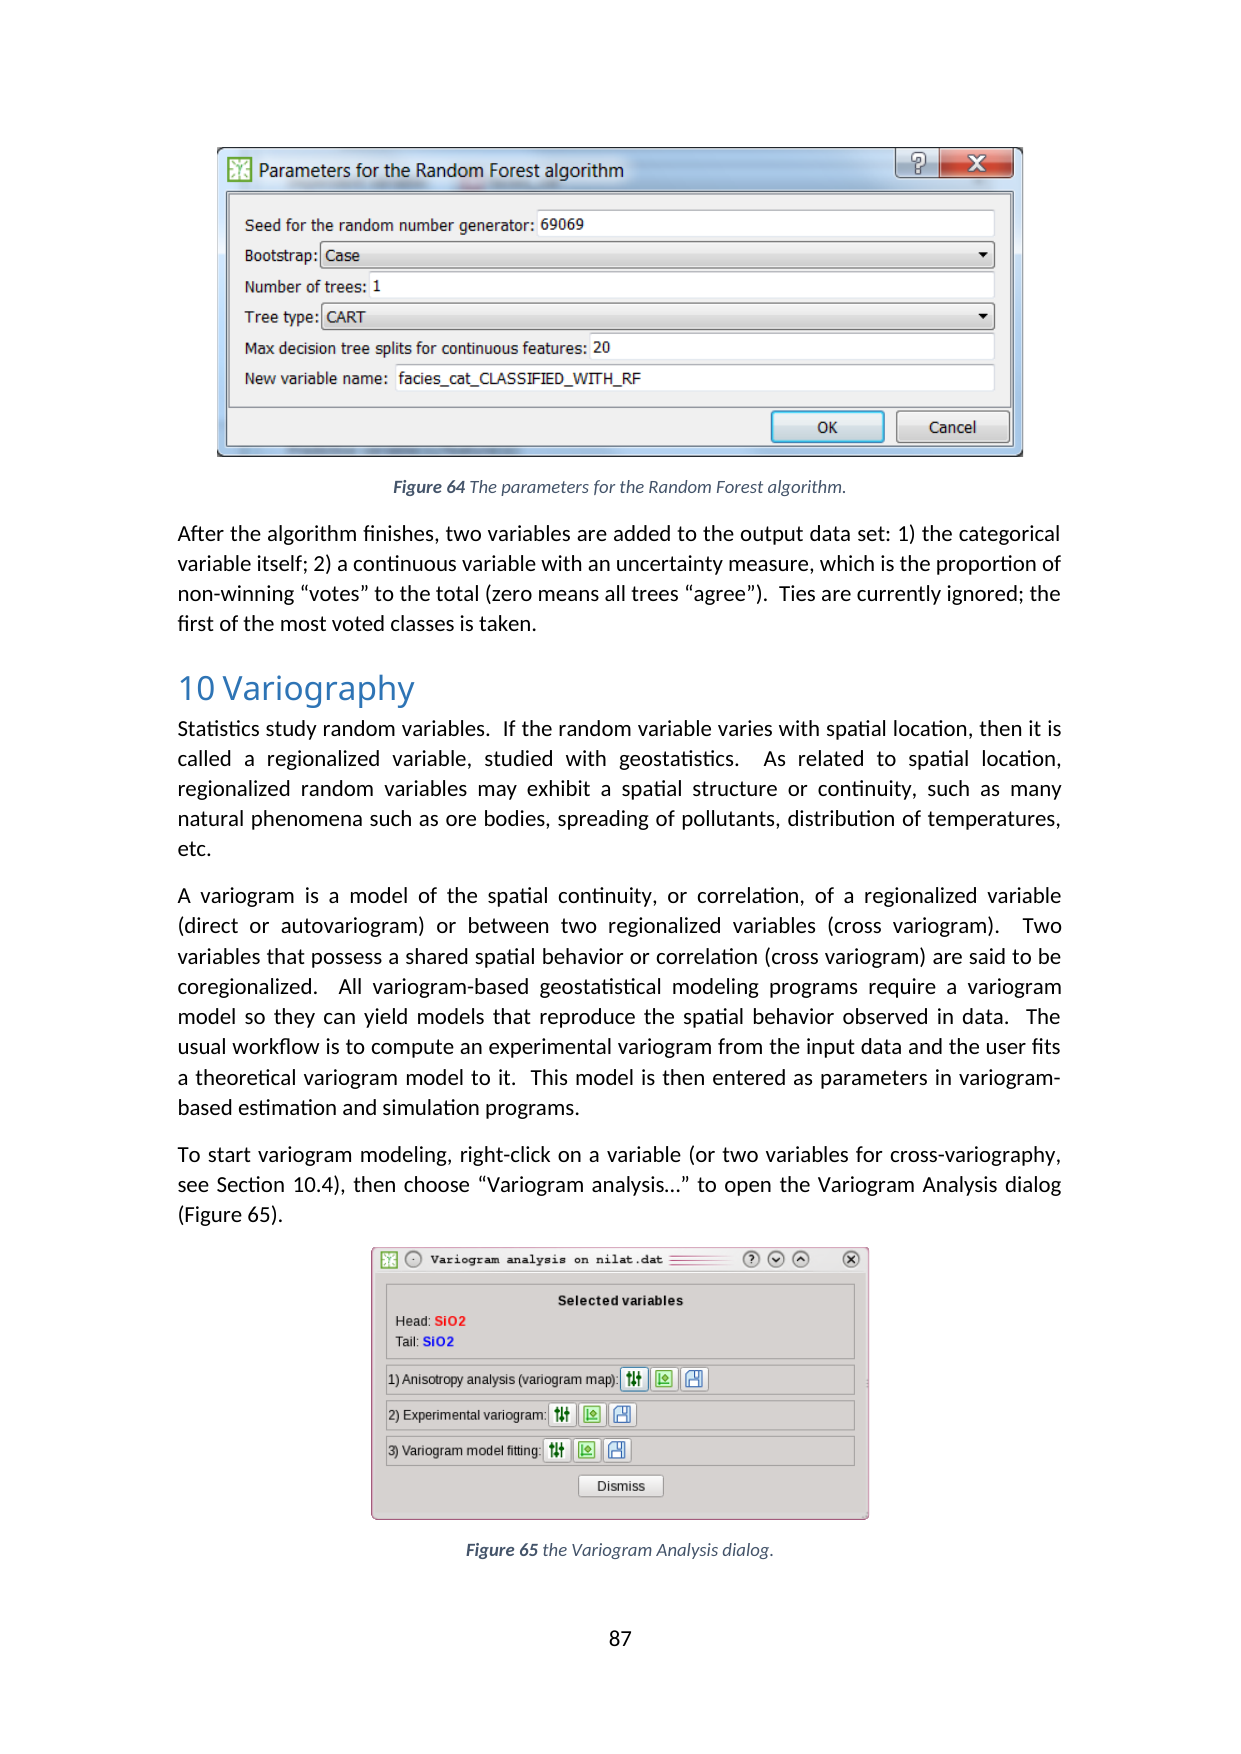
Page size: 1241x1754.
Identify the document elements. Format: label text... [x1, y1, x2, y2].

text Figure 64 The parameters for the Random Forest algorithm. [177, 475, 1063, 498]
text To start variogram modeling, right-click on a variable (or two variables for cross-variography, see Section 10.4), then choose “Variogram analysis…” to open the Variogram Analysis dialog (Figure 65). [177, 1140, 1063, 1228]
text After the algorithm finishes, two variables are added to the output data set: 1) the categorical variable itself; 2) a continuous variable with an uncertainty measure, which is the proportion of non-winning “votes” to the total (zero means all trees “agree”). Ties are currently ignored; the first of the most voted classes is taken. [177, 519, 1063, 638]
text A variogram is a model of the spatial continuity, or correlation, of a regionalized variable (direct or autovariogram) or between two regionalized variables (cross variogram). Two variables that possess a shared spatial behavior or correlation (cross variogram) are said to be coregionalized. All variogram-based geostatistical modeling programs require a variogram model so they can yield models that reproduce the spatial behavior observed in data. The usual workflow is to compute an experimental variogram from the input data and the user fits a theoretical variogram model to it. This model is then entered as parameters in variogram-based estimation and simulation programs. [177, 881, 1063, 1121]
subtitle Variography [177, 665, 1063, 710]
picture [217, 147, 1024, 457]
text Figure 65 the Variogram Analysis dialog. [177, 1538, 1063, 1561]
picture [371, 1247, 870, 1520]
text Statistics study random variables. If the random variable varies with spatial location, then it is called a regionalized variable, studied with geostatistics. As related to spatial location, regionalized random variables may exhibit a spatial structure or continuity, such as many natural phenomena such as ore bodies, spreading of pollutants, distribution of temperatures, etc. [177, 714, 1063, 863]
